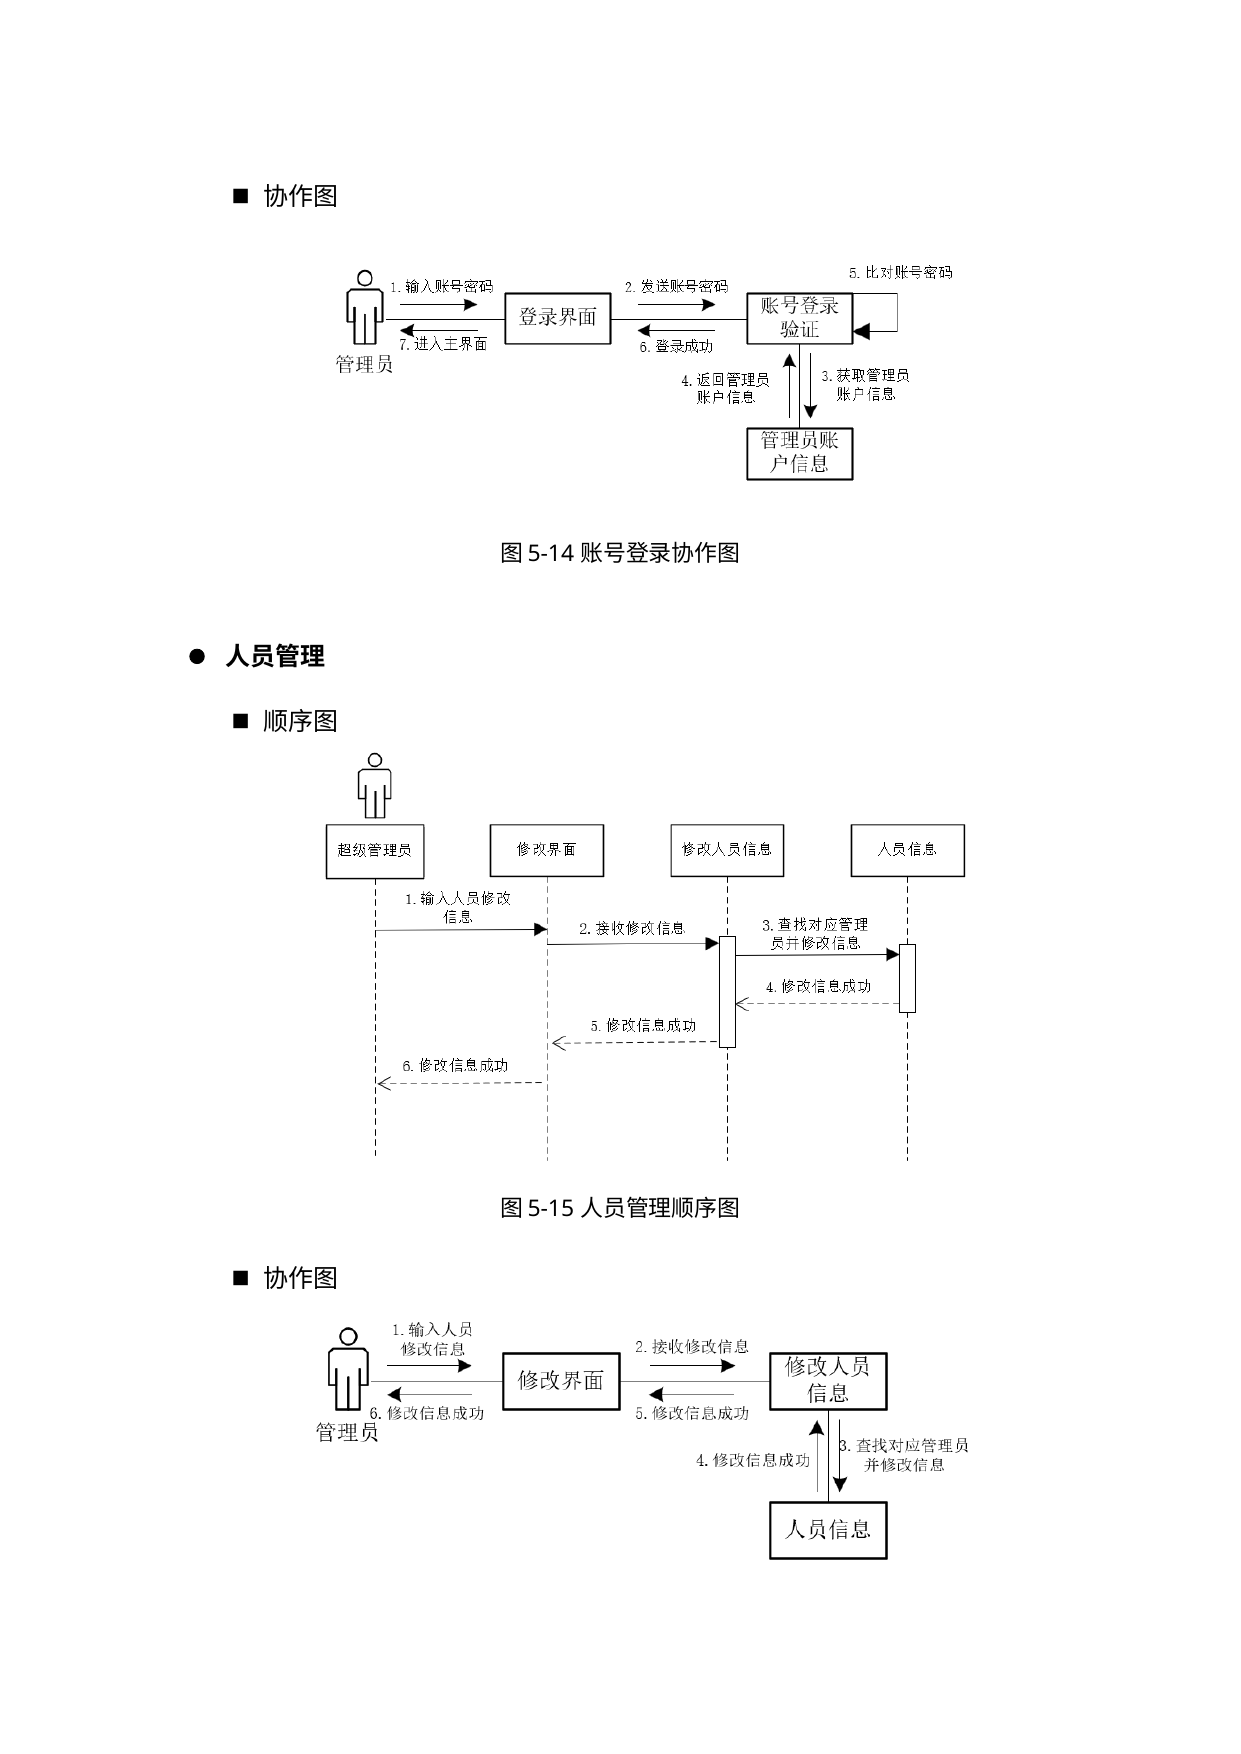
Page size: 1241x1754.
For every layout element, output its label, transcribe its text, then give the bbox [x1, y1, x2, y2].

list 图5-15 人员管理顺序图 [187, 1174, 1053, 1239]
list 人员管理 [187, 622, 1053, 687]
list 协作图 [231, 1244, 1053, 1309]
picture [308, 1309, 976, 1569]
list 图5-14 账号登录协作图 [187, 519, 1053, 584]
picture [312, 752, 972, 1170]
list 顺序图 [231, 687, 1053, 752]
picture [308, 227, 976, 497]
list 协作图 [231, 162, 1053, 227]
